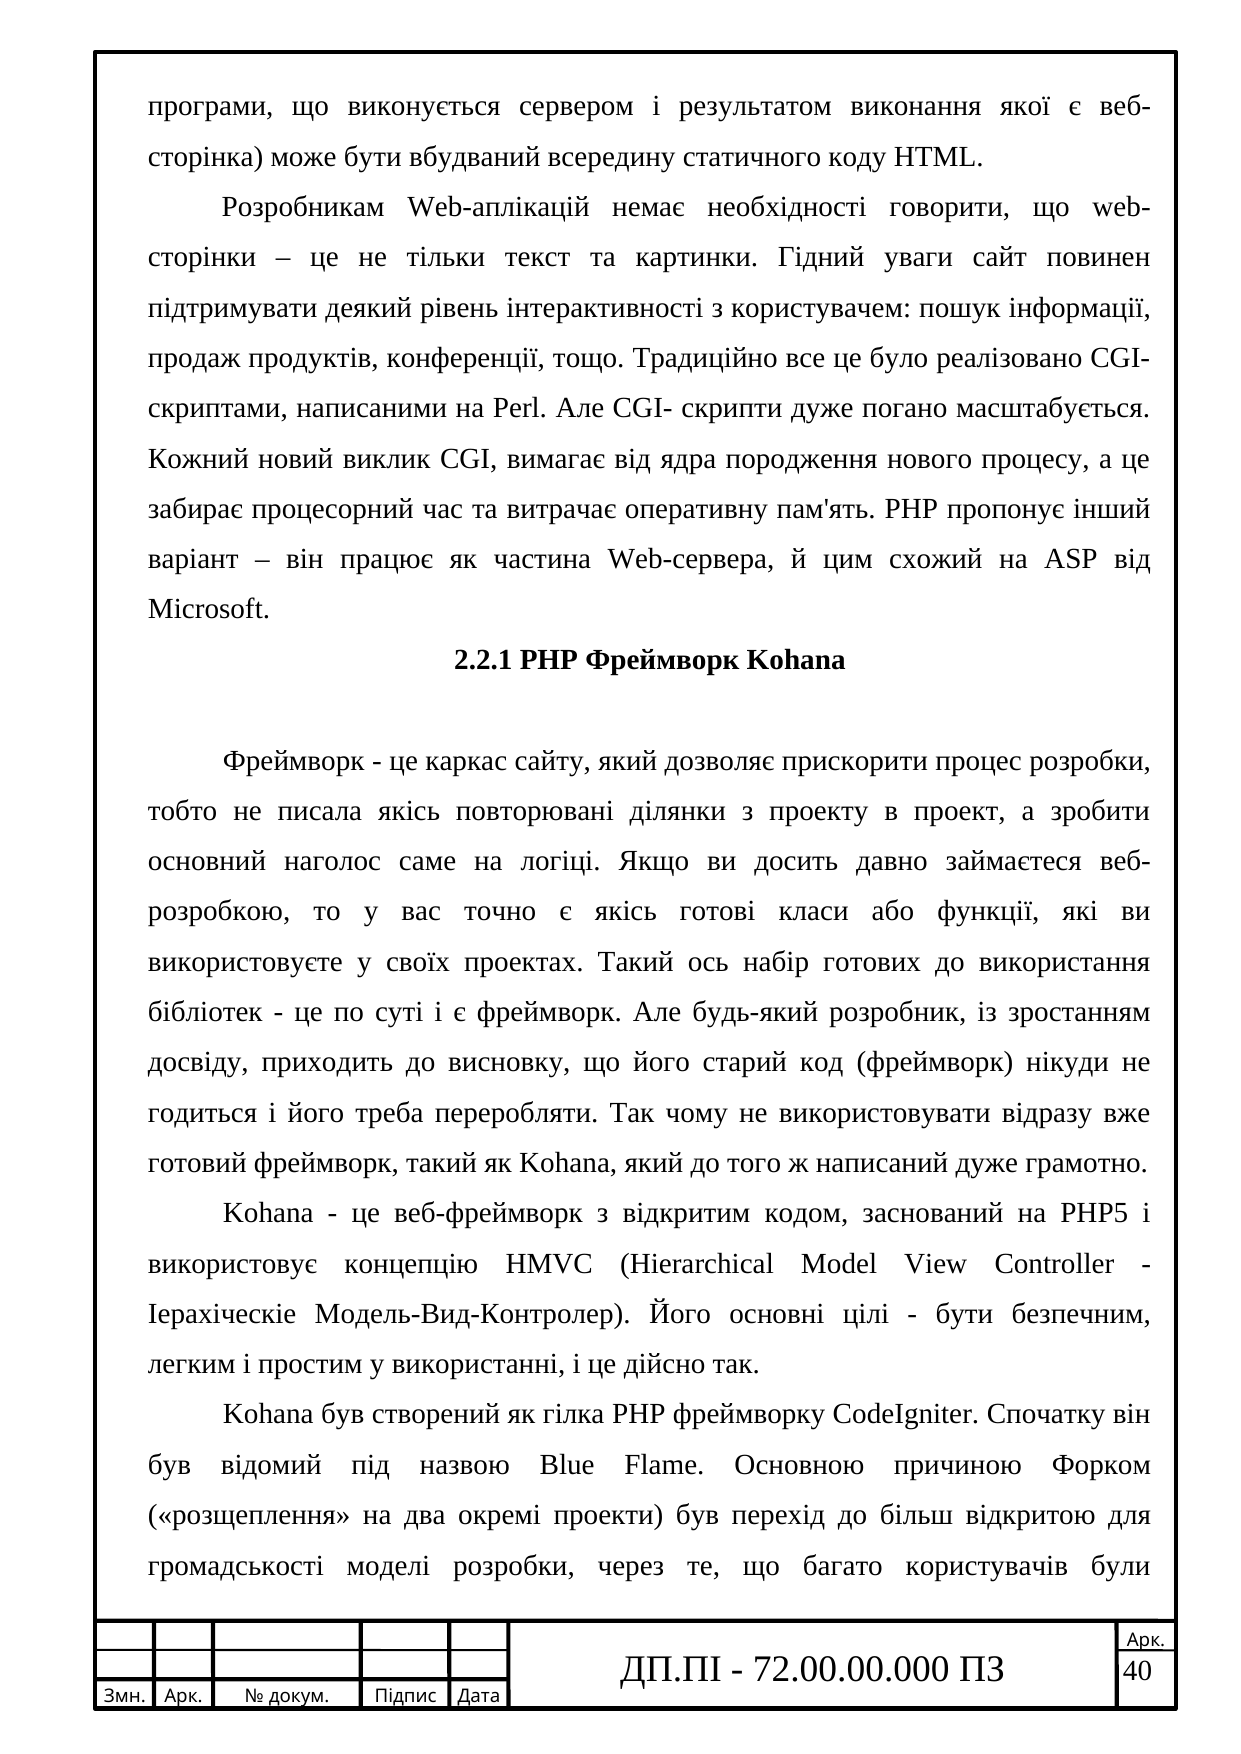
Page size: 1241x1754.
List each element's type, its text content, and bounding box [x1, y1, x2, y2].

text Розробникам Web-аплікацій немає необхідності говорити, що web-сторінки – це не тільки текст та картинки. Гідний уваги сайт повинен підтримувати деякий рівень інтерактивності з користувачем: пошук інформації, продаж продуктів, конференції, тощо. Традиційно все це було реалізовано CGI-скриптами, написаними на Perl. Але CGI- скрипти дуже погано масштабується. Кожний новий виклик CGI, вимагає від ядра породження нового процесу, а це забирає процесорний час та витрачає оперативну пам'ять. PHP пропонує інший варіант – він працює як частина Web-сервера, й цим схожий на ASP від Microsoft. [148, 189, 1152, 625]
subtitle 2.2.1 PHP Фреймворк Kohana [148, 642, 1152, 676]
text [148, 1397, 1152, 1581]
text Фреймворк - це каркас сайту, який дозволяє прискорити процес розробки, тобто не писала якісь повторювані ділянки з проекту в проект, а зробити основний наголос саме на логіці. Якщо ви досить давно займаєтеся веб-розробкою, то у вас точно є якісь готові класи або функції, які ви використовуєте у своїх проектах. Такий ось набір готових до використання бібліотек - це по суті і є фреймворк. Але будь-який розробник, із зростанням досвіду, приходить до висновку, що його старий код (фреймворк) нікуди не годиться і його треба переробляти. Так чому не використовувати відразу вже готовий фреймворк, такий як Kohana, який до того ж написаний дуже грамотно. [148, 743, 1152, 1179]
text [148, 88, 1152, 172]
text Kohana - це веб-фреймворк з відкритим кодом, заснований на PHP5 і використовує концепцію HMVC (Hierarchical Model View Controller - Іерахіческіе Модель-Вид-Контролер). Його основні цілі - бути безпечним, легким і простим у використанні, і це дійсно так. [148, 1195, 1152, 1380]
